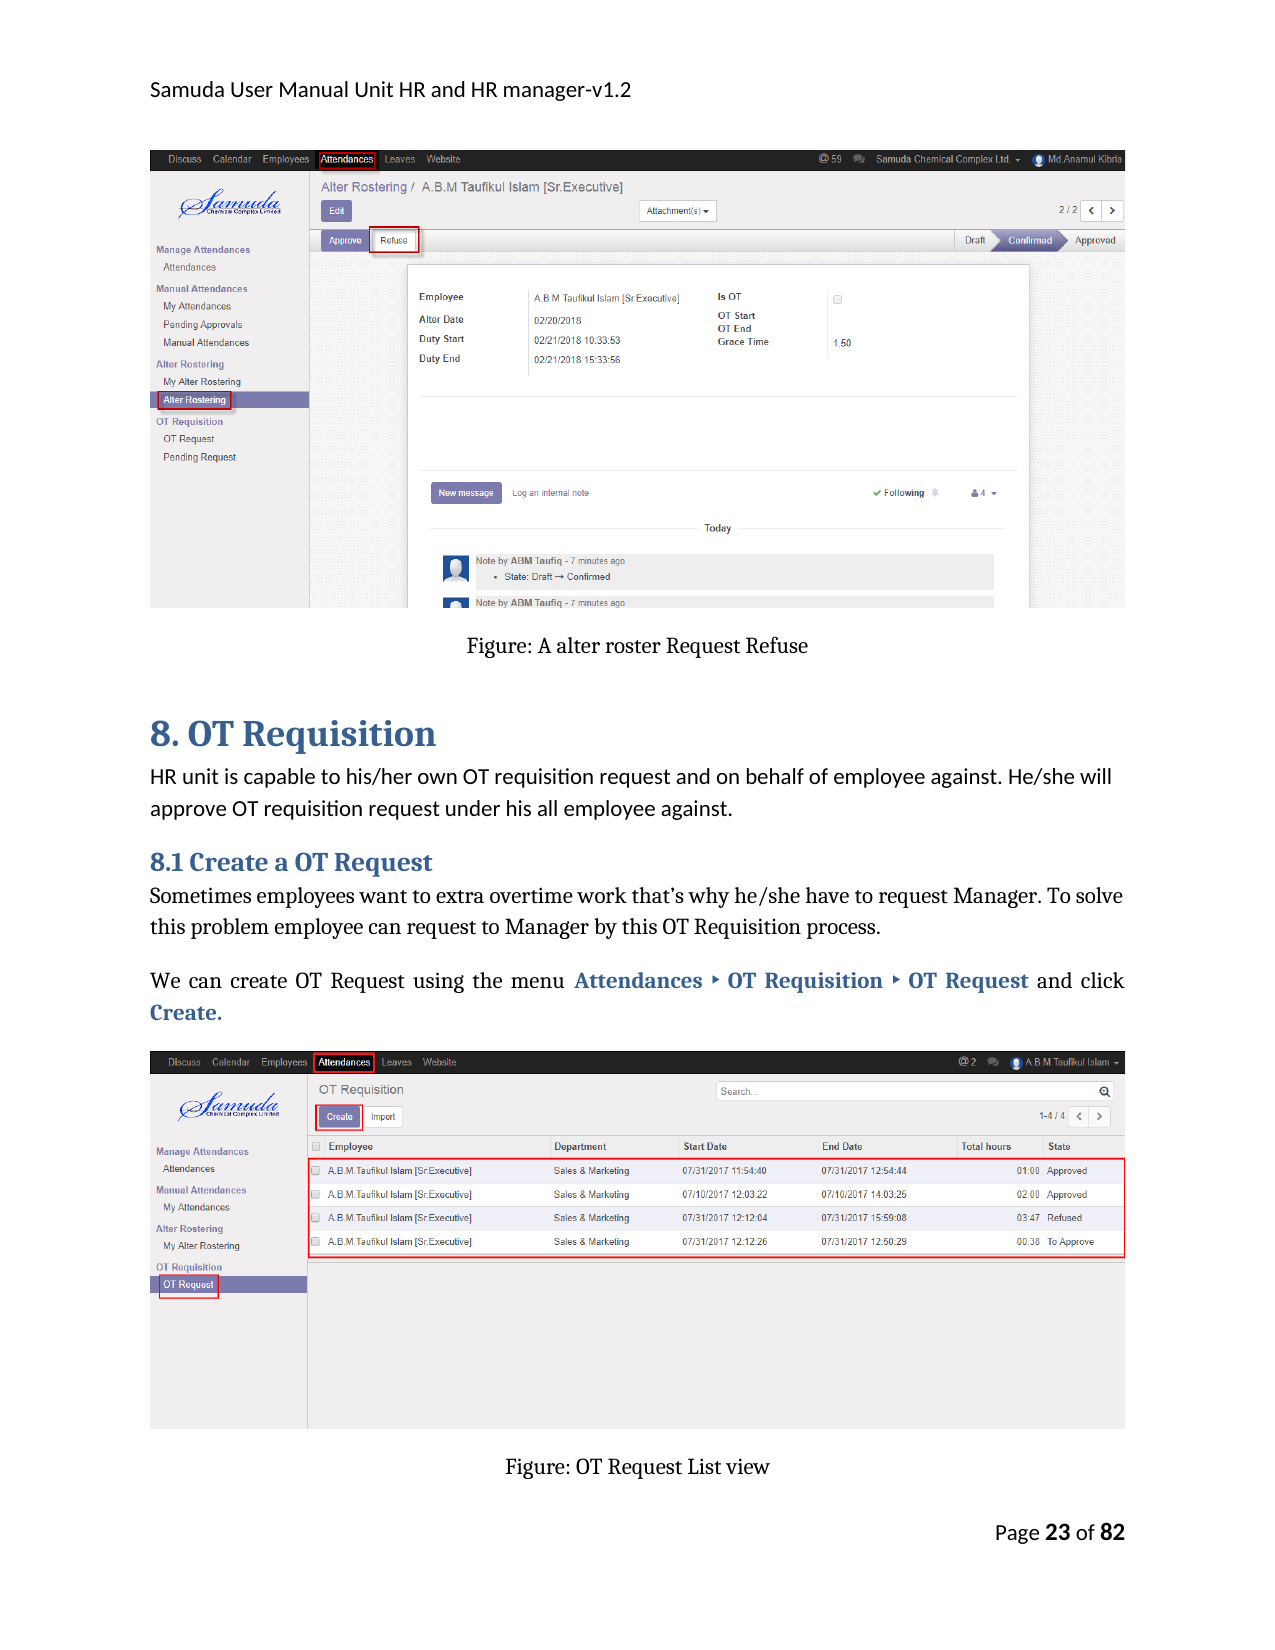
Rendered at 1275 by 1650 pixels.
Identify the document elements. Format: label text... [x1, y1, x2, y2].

text Figure: A alter roster Request Refuse [150, 632, 1125, 659]
picture [150, 150, 1125, 608]
text Sometimes employees want to extra overtime work that’s why he/she have to request Manager. To solve this problem employee can request to Manager by this OT Requisition process. [150, 883, 1125, 940]
text Figure: OT Request List view [150, 1454, 1125, 1480]
subtitle 8. OT Requisition [150, 713, 1125, 756]
subtitle 8.1 Create a OT Request [150, 847, 1125, 879]
picture [150, 1050, 1125, 1429]
text We can create OT Request using the menu Attendances ‣ OT Requisition ‣ OT Request and click Create. [150, 964, 1125, 1026]
text HR unit is capable to his/her own OT requisition request and on behalf of employee against. He/she will approve OT requisition request under his all employee against. [150, 762, 1125, 822]
